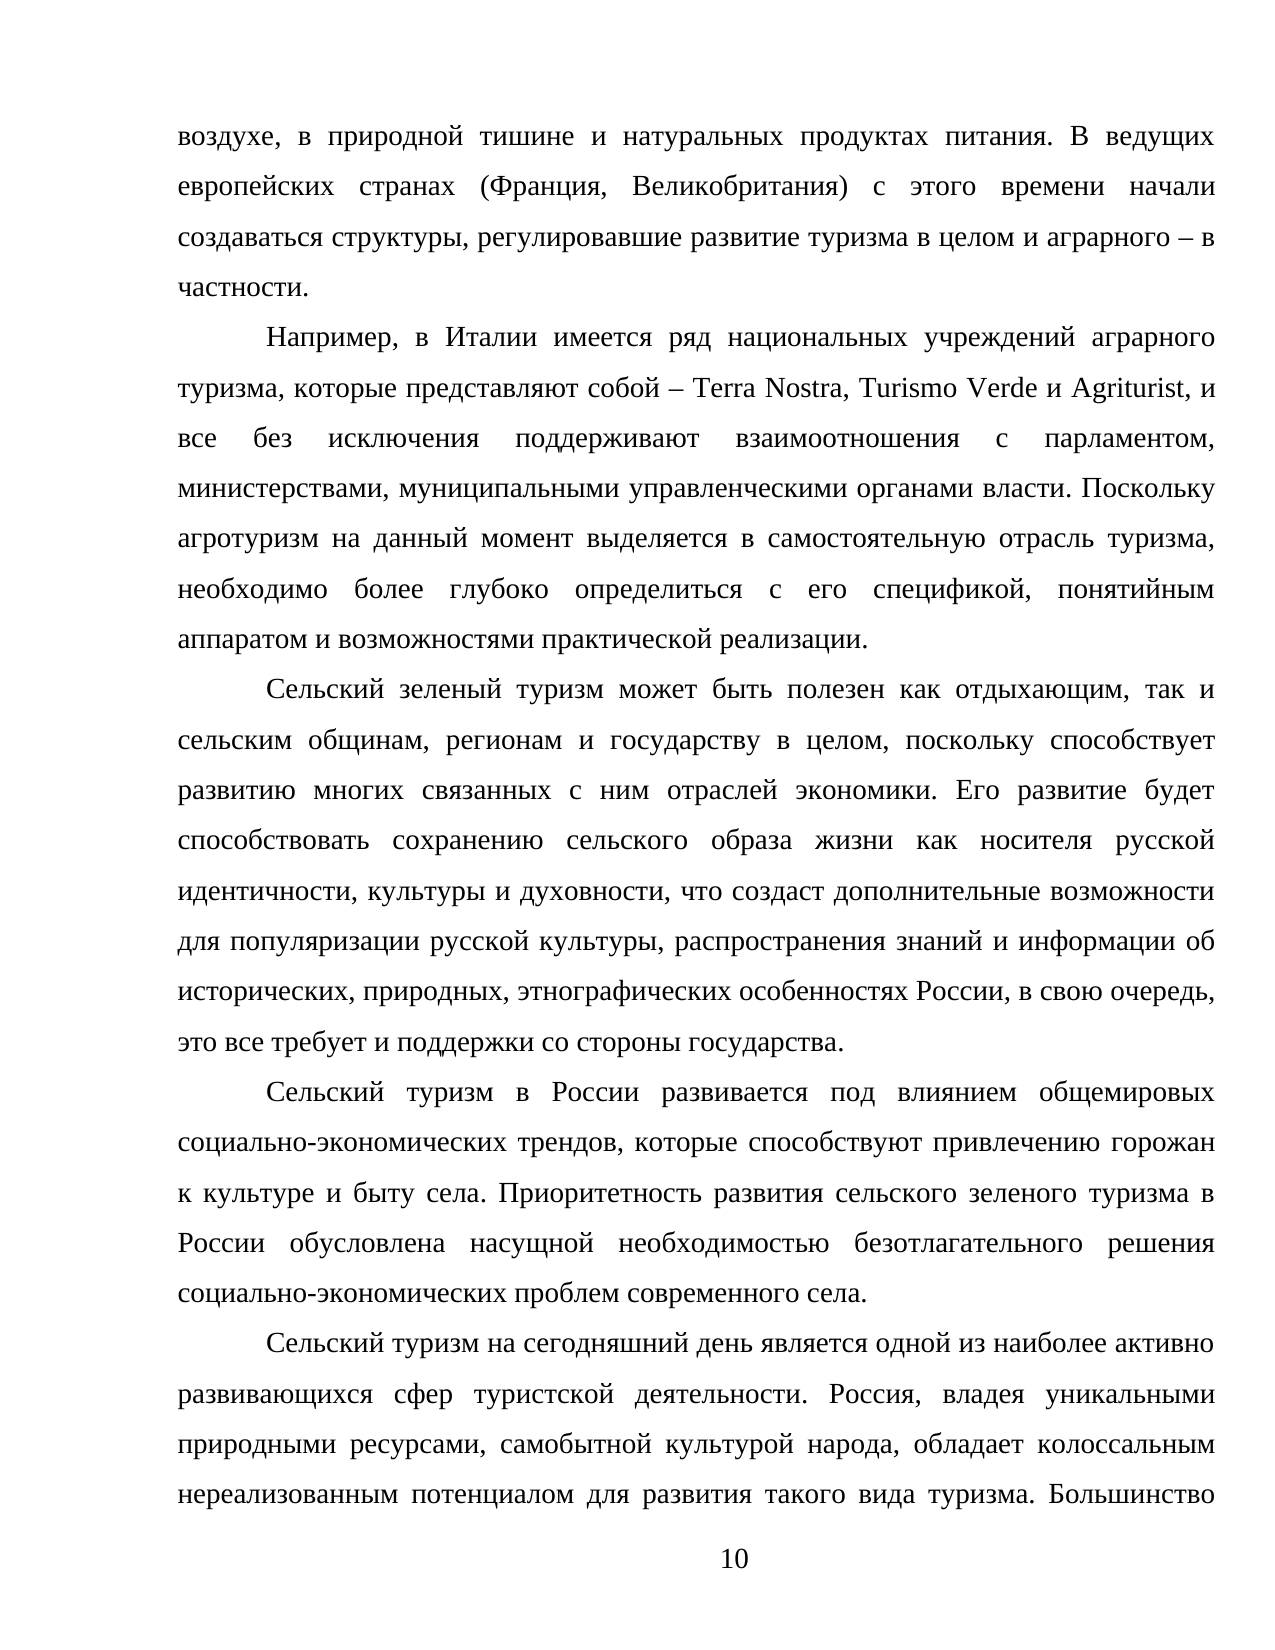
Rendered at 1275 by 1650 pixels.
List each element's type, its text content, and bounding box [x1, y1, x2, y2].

text Сельский зеленый туризм может быть полезен как отдыхающим, так и сельским общинам, регионам и государству в целом, поскольку способствует развитию многих связанных с ним отраслей экономики. Его развитие будет способствовать сохранению сельского образа жизни как носителя русской идентичности, культуры и духовности, что создаст дополнительные возможности для популяризации русской культуры, распространения знаний и информации об исторических, природных, этнографических особенностях России, в свою очередь, это все требует и поддержки со стороны государства. [177, 672, 1216, 1057]
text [177, 118, 1216, 303]
text Сельский туризм в России развивается под влиянием общемировых социально-экономических трендов, которые способствуют привлечению горожан к культуре и быту села. Приоритетность развития сельского зеленого туризма в России обусловлена насущной необходимостью безотлагательного решения социально-экономических проблем современного села. [177, 1074, 1216, 1309]
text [177, 1326, 1216, 1510]
text Например, в Италии имеется ряд национальных учреждений аграрного туризма, которые представляют собой – Terra Nostra, Turismo Verde и Agriturist, и все без исключения поддерживают взаимоотношения с парламентом, министерствами, муниципальными управленческими органами власти. Поскольку агротуризм на данный момент выделяется в самостоятельную отрасль туризма, необходимо более глубоко определиться с его спецификой, понятийным аппаратом и возможностями практической реализации. [177, 319, 1216, 655]
